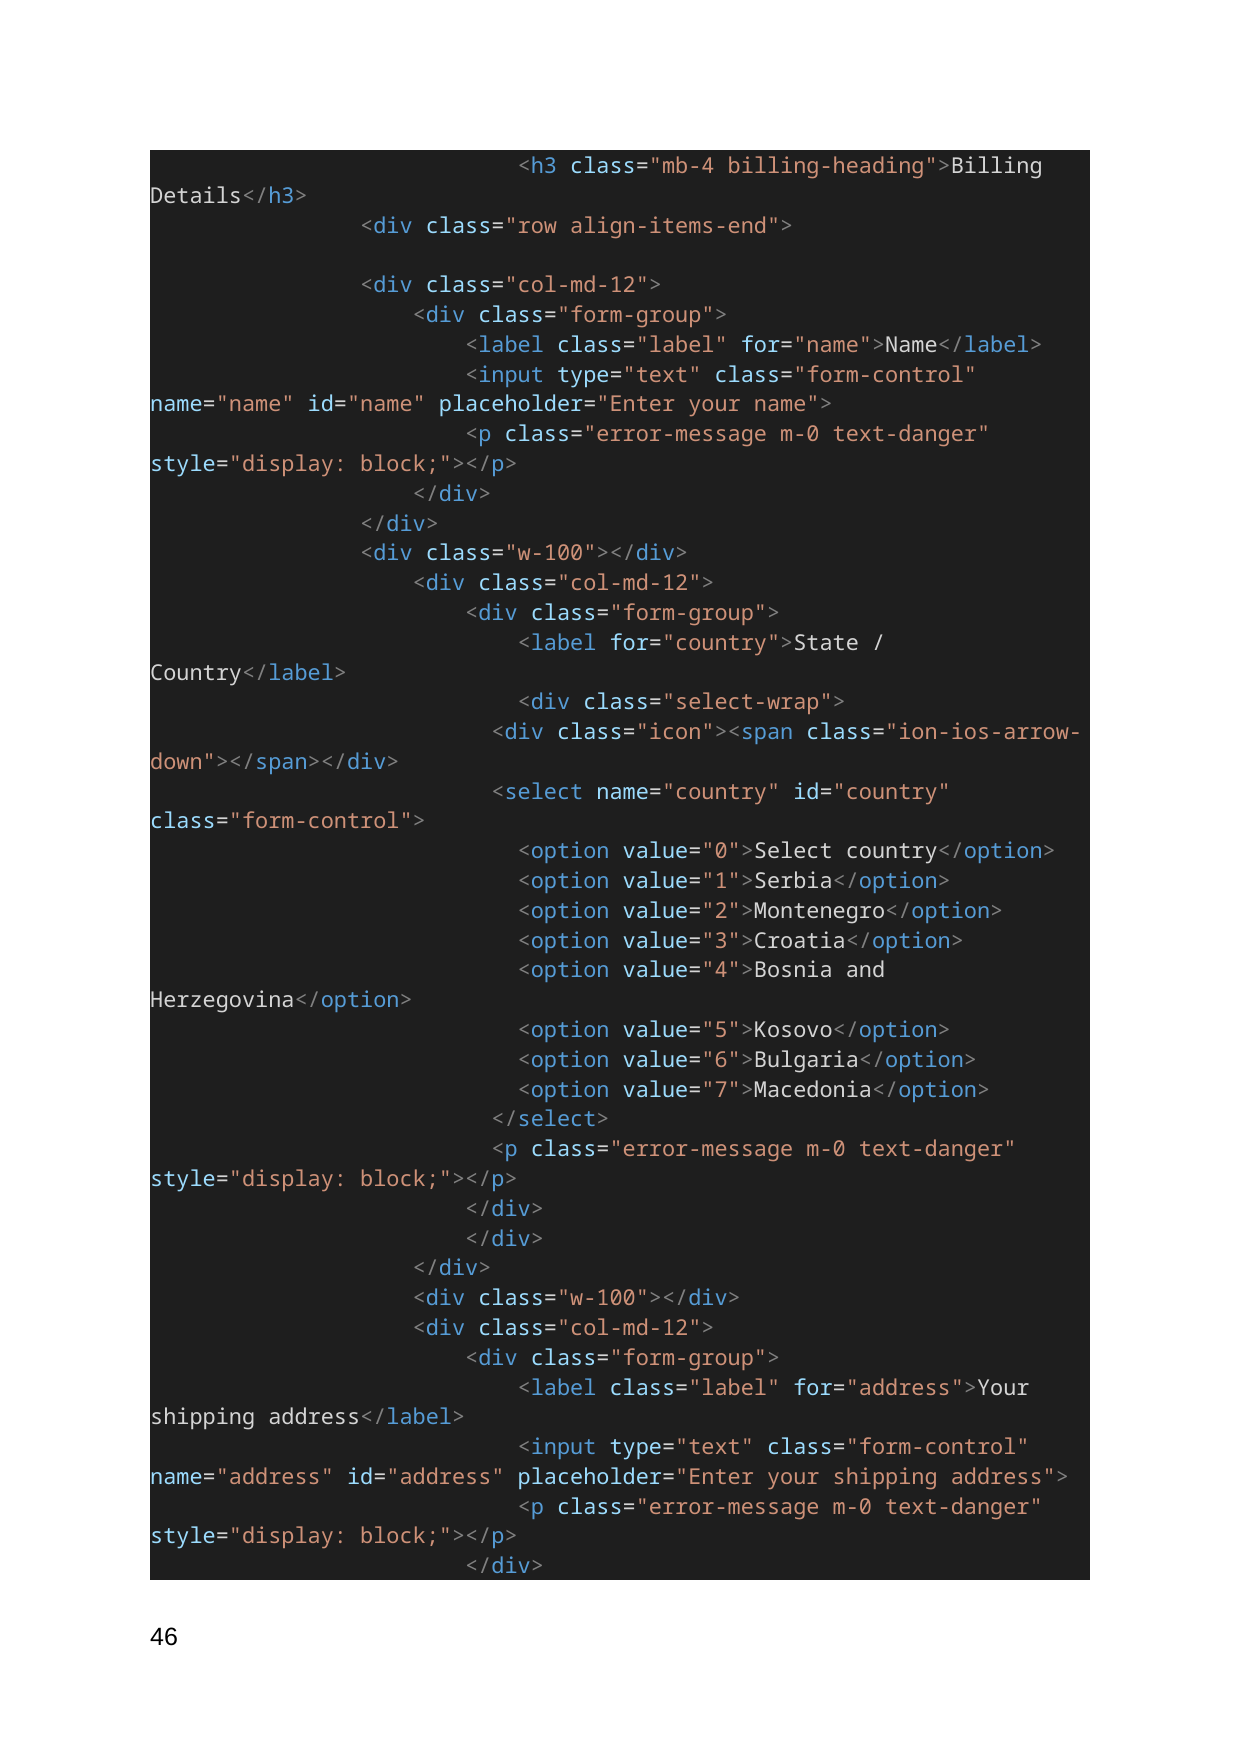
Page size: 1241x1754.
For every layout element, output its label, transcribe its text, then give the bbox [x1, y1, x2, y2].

text <label for="country">State / Country</label> [150, 627, 1090, 686]
text <option value="3">Croatia</option> [150, 924, 1090, 954]
text <input type="text" class="form-control" name="address" id="address" placeholder="Enter your shipping address"> [150, 1431, 1090, 1491]
text <option value="6">Bulgaria</option> [150, 1044, 1090, 1073]
text </div> [150, 1550, 1090, 1580]
text <div class="col-md-12"> [150, 269, 1090, 299]
text <div class="select-wrap"> [150, 686, 1090, 716]
text <div class="form-group"> [150, 299, 1090, 329]
text <h3 class="mb-4 billing-heading">Billing Details</h3> [150, 150, 1090, 209]
text <option value="1">Serbia</option> [150, 865, 1090, 895]
text <div class="w-100"></div> [150, 1282, 1090, 1312]
text </div> [150, 1222, 1090, 1252]
text <div class="col-md-12"> [150, 567, 1090, 597]
text <option value="2">Montenegro</option> [150, 895, 1090, 924]
text <div class="form-group"> [150, 597, 1090, 627]
text <div class="w-100"></div> [150, 537, 1090, 567]
text <p class="error-message m-0 text-danger" style="display: block;"></p> [150, 1491, 1090, 1550]
text </select> [150, 1103, 1090, 1133]
text <input type="text" class="form-control" name="name" id="name" placeholder="Enter your name"> [150, 358, 1090, 418]
text <label class="label" for="address">Your shipping address</label> [150, 1371, 1090, 1431]
text </div> [150, 507, 1090, 537]
text <p class="error-message m-0 text-danger" style="display: block;"></p> [150, 418, 1090, 478]
text </div> [150, 1193, 1090, 1222]
text </div> [150, 1252, 1090, 1282]
text <option value="7">Macedonia</option> [150, 1073, 1090, 1103]
text <option value="0">Select country</option> [150, 835, 1090, 865]
text <option value="4">Bosnia and Herzegovina</option> [150, 954, 1090, 1014]
text <p class="error-message m-0 text-danger" style="display: block;"></p> [150, 1133, 1090, 1193]
text <div class="col-md-12"> [150, 1312, 1090, 1342]
text <select name="country" id="country" class="form-control"> [150, 776, 1090, 835]
text </div> [150, 478, 1090, 507]
text <div class="row align-items-end"> [150, 209, 1090, 239]
text <label class="label" for="name">Name</label> [150, 329, 1090, 358]
text <option value="5">Kosovo</option> [150, 1014, 1090, 1044]
text <div class="icon"><span class="ion-ios-arrow-down"></span></div> [150, 716, 1090, 776]
text <div class="form-group"> [150, 1342, 1090, 1371]
